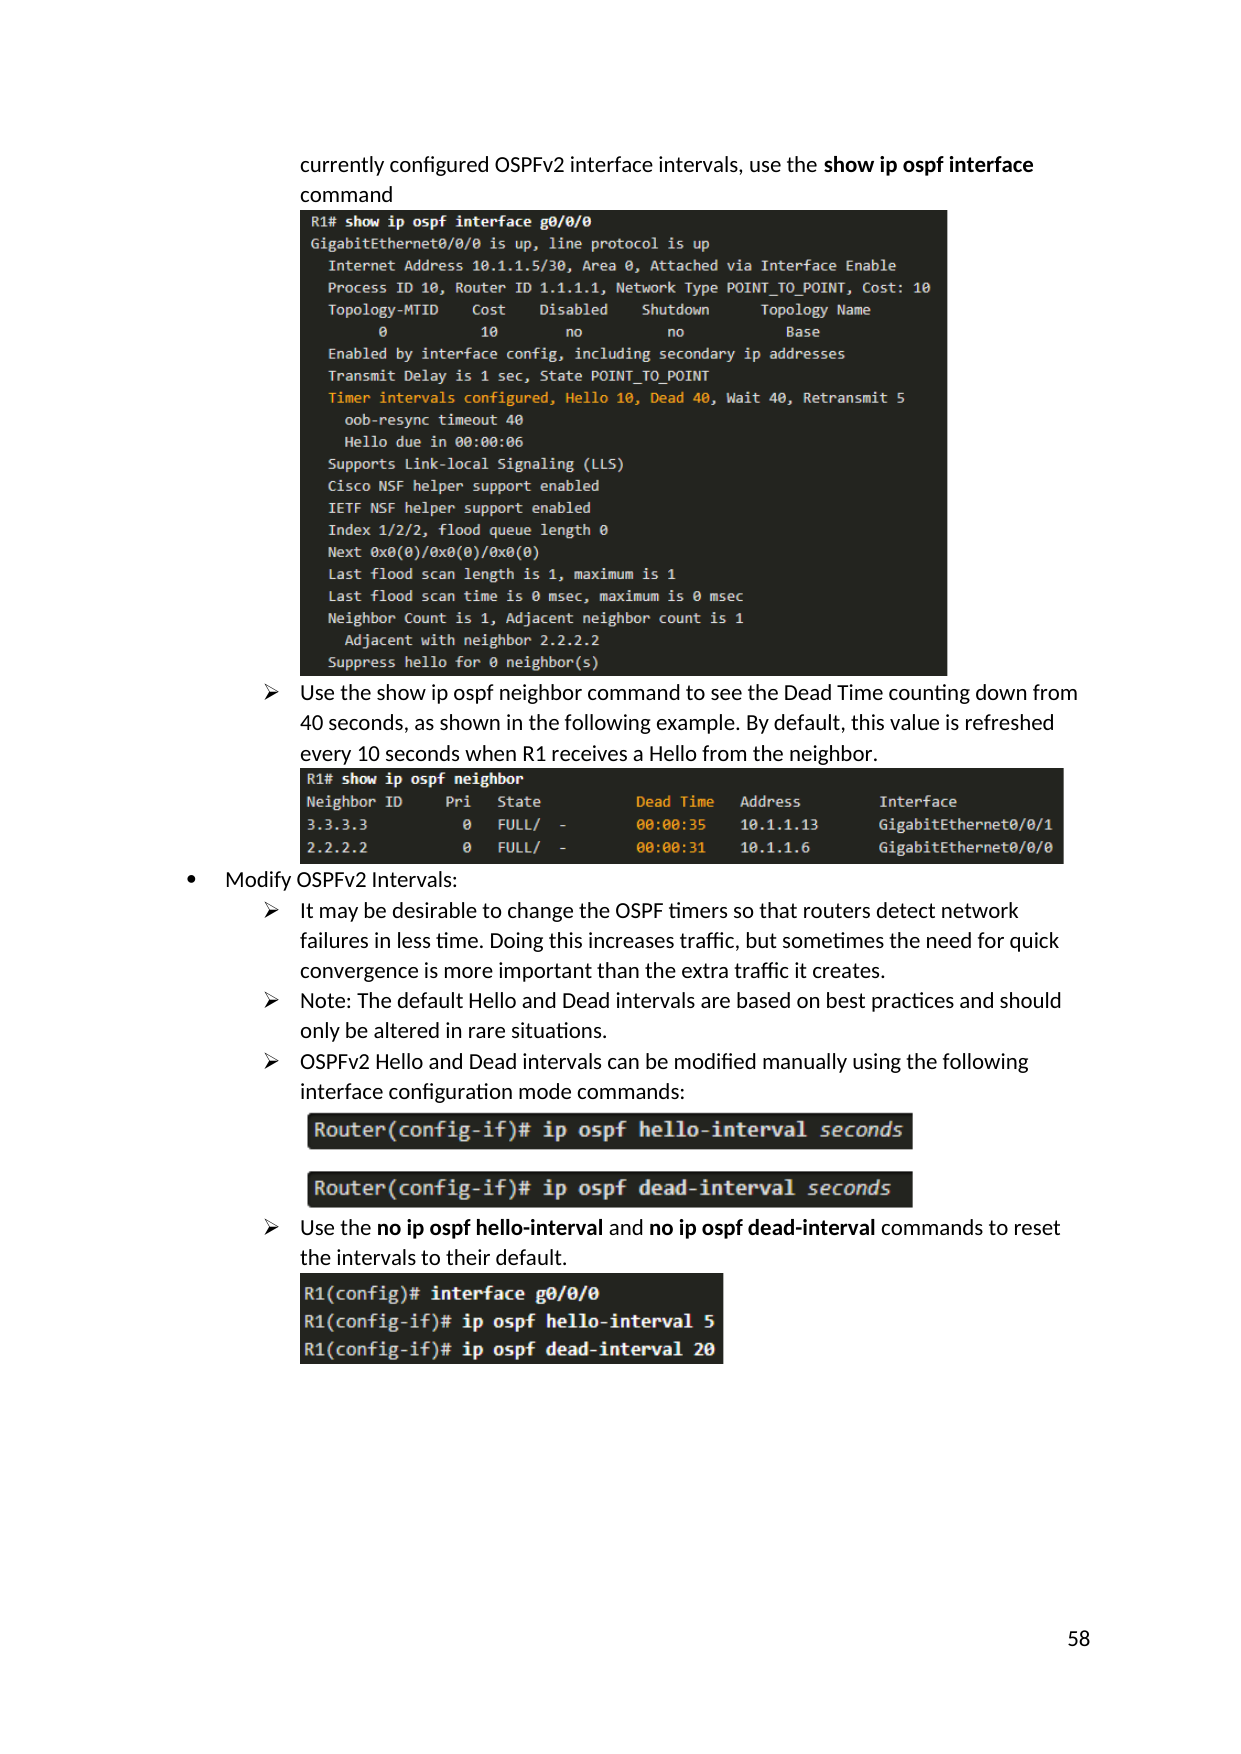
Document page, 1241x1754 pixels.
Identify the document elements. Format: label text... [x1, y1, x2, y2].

list OSPFv2 Hello and Dead intervals can be modified manually using the following interface configuration mode commands: [262, 1047, 1090, 1105]
picture [300, 1273, 724, 1364]
list Modify OSPFv2 Intervals: [187, 866, 1090, 894]
list Use the no ip ospf hello-interval and no ip ospf dead-interval commands to reset the intervals to their default. [262, 1213, 1090, 1271]
picture [300, 1107, 913, 1211]
list Note: The default Hello and Dead intervals are based on best practices and should only be altered in rare situations. [262, 986, 1090, 1045]
list Use the show ip ospf neighbor command to see the Dead Time counting down from 40 seconds, as shown in the following example. By default, this value is refreshed every 10 seconds when R1 receives a Hello from the neighbor. [262, 678, 1090, 767]
picture [300, 768, 1064, 864]
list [262, 150, 1090, 208]
list It may be desirable to change the OSPF timers so that routers detect network failures in less time. Doing this increases traffic, but sometimes the need for quick convergence is more important than the extra traffic it creates. [262, 896, 1090, 984]
picture [300, 210, 948, 676]
